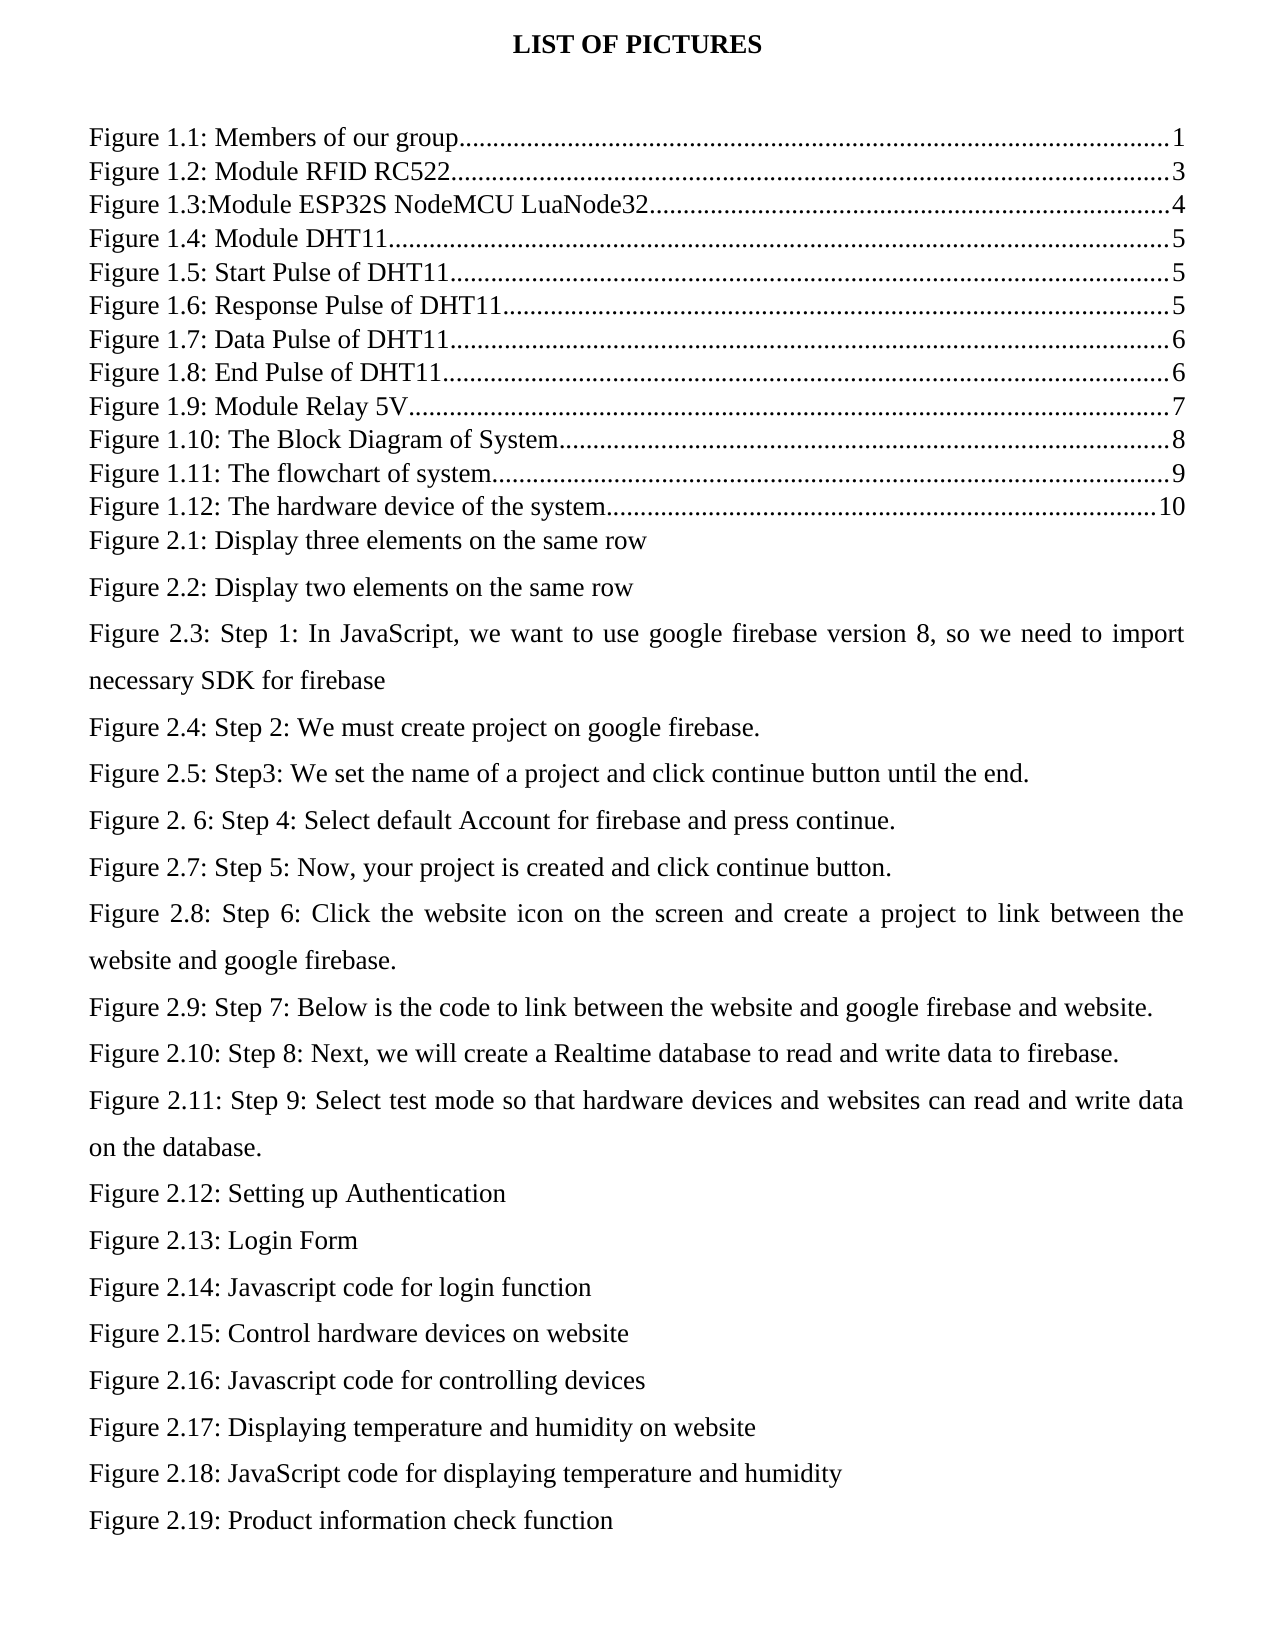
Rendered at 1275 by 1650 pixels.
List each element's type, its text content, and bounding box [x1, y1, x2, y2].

text Figure 2.13: Login Form 21 [89, 1224, 1186, 1255]
text Figure 2.15: Control hardware devices on website 22 [89, 1317, 1186, 1348]
text Figure 1.5: Start Pulse of DHT11 5 [89, 256, 1186, 287]
text Figure 2.5: Step3: We set the name of a project and click continue button until the end. 17 [89, 757, 1186, 788]
text Figure 1.9: Module Relay 5V 7 [89, 390, 1186, 421]
text Figure 2.3: Step 1: In JavaScript, we want to use google firebase version 8, so we need to import necessary SDK for firebase 16 [89, 617, 1186, 695]
text Figure 1.2: Module RFID RC522 3 [89, 155, 1186, 186]
text Figure 1.7: Data Pulse of DHT11 6 [89, 323, 1186, 354]
text Figure 2.17: Displaying temperature and humidity on website 23 [89, 1411, 1186, 1442]
text Figure 2.2: Display two elements on the same row 16 [89, 571, 1186, 602]
text Figure 2.12: Setting up Authentication 20 [89, 1177, 1186, 1208]
text Figure 1.4: Module DHT11 5 [89, 222, 1186, 253]
text Figure 2.19: Product information check function 24 [89, 1504, 1186, 1535]
text Figure 2.4: Step 2: We must create project on google firebase. 16 [89, 711, 1186, 742]
text Figure 1.6: Response Pulse of DHT11 5 [89, 289, 1186, 320]
text LIST OF PICTURES [89, 28, 1186, 106]
text Figure 2.8: Step 6: Click the website icon on the screen and create a project to link between the website and google firebase. 18 [89, 897, 1186, 975]
text Figure 2.11: Step 9: Select test mode so that hardware devices and websites can read and write data on the database. 19 [89, 1084, 1186, 1162]
text Figure 2.1: Display three elements on the same row 15 [89, 524, 1186, 555]
text Figure 1.11: The flowchart of system 9 [89, 457, 1186, 488]
text Figure 2.18: JavaScript code for displaying temperature and humidity 24 [89, 1457, 1186, 1488]
text Figure 1.12: The hardware device of the system 10 [89, 490, 1186, 522]
text Figure 2. 6: Step 4: Select default Account for firebase and press continue. 17 [89, 804, 1186, 835]
text Figure 1.3:Module ESP32S NodeMCU LuaNode32 4 [89, 188, 1186, 220]
text Figure 2.10: Step 8: Next, we will create a Realtime database to read and write data to firebase. 19 [89, 1037, 1186, 1068]
text Figure 2.9: Step 7: Below is the code to link between the website and google firebase and website. 18 [89, 991, 1186, 1022]
text Figure 1.1: Members of our group 1 [89, 121, 1186, 153]
text Figure 2.7: Step 5: Now, your project is created and click continue button. 17 [89, 851, 1186, 882]
text Figure 2.14: Javascript code for login function 21 [89, 1271, 1186, 1302]
text Figure 1.10: The Block Diagram of System 8 [89, 423, 1186, 454]
text Figure 2.16: Javascript code for controlling devices 23 [89, 1364, 1186, 1395]
text Figure 1.8: End Pulse of DHT11 6 [89, 356, 1186, 387]
